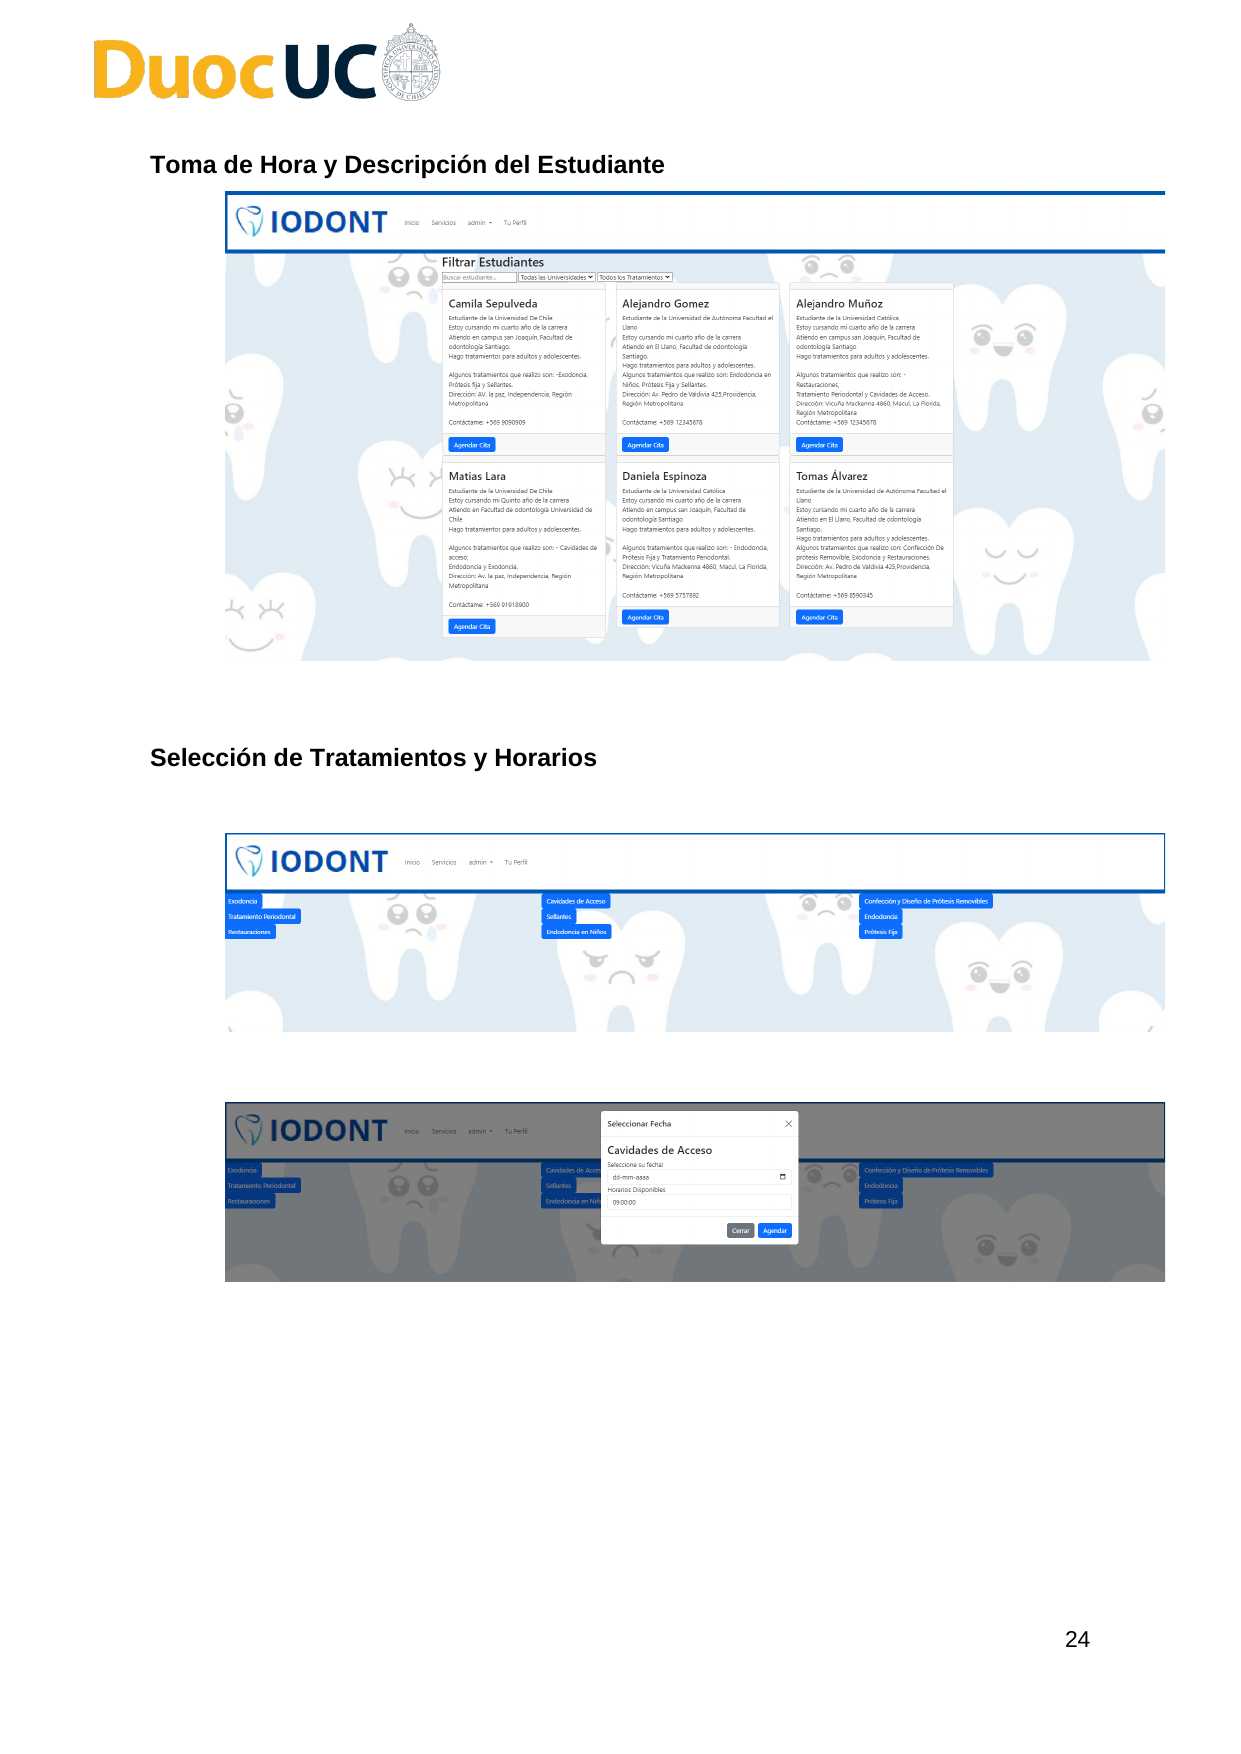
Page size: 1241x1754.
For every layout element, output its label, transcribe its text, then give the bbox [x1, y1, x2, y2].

picture [225, 191, 1166, 661]
subtitle Toma de Hora y Descripción del Estudiante [150, 150, 1090, 179]
picture [225, 833, 1166, 1032]
subtitle Selección de Tratamientos y Horarios [150, 743, 1090, 772]
picture [225, 1102, 1166, 1282]
picture [89, 18, 445, 106]
